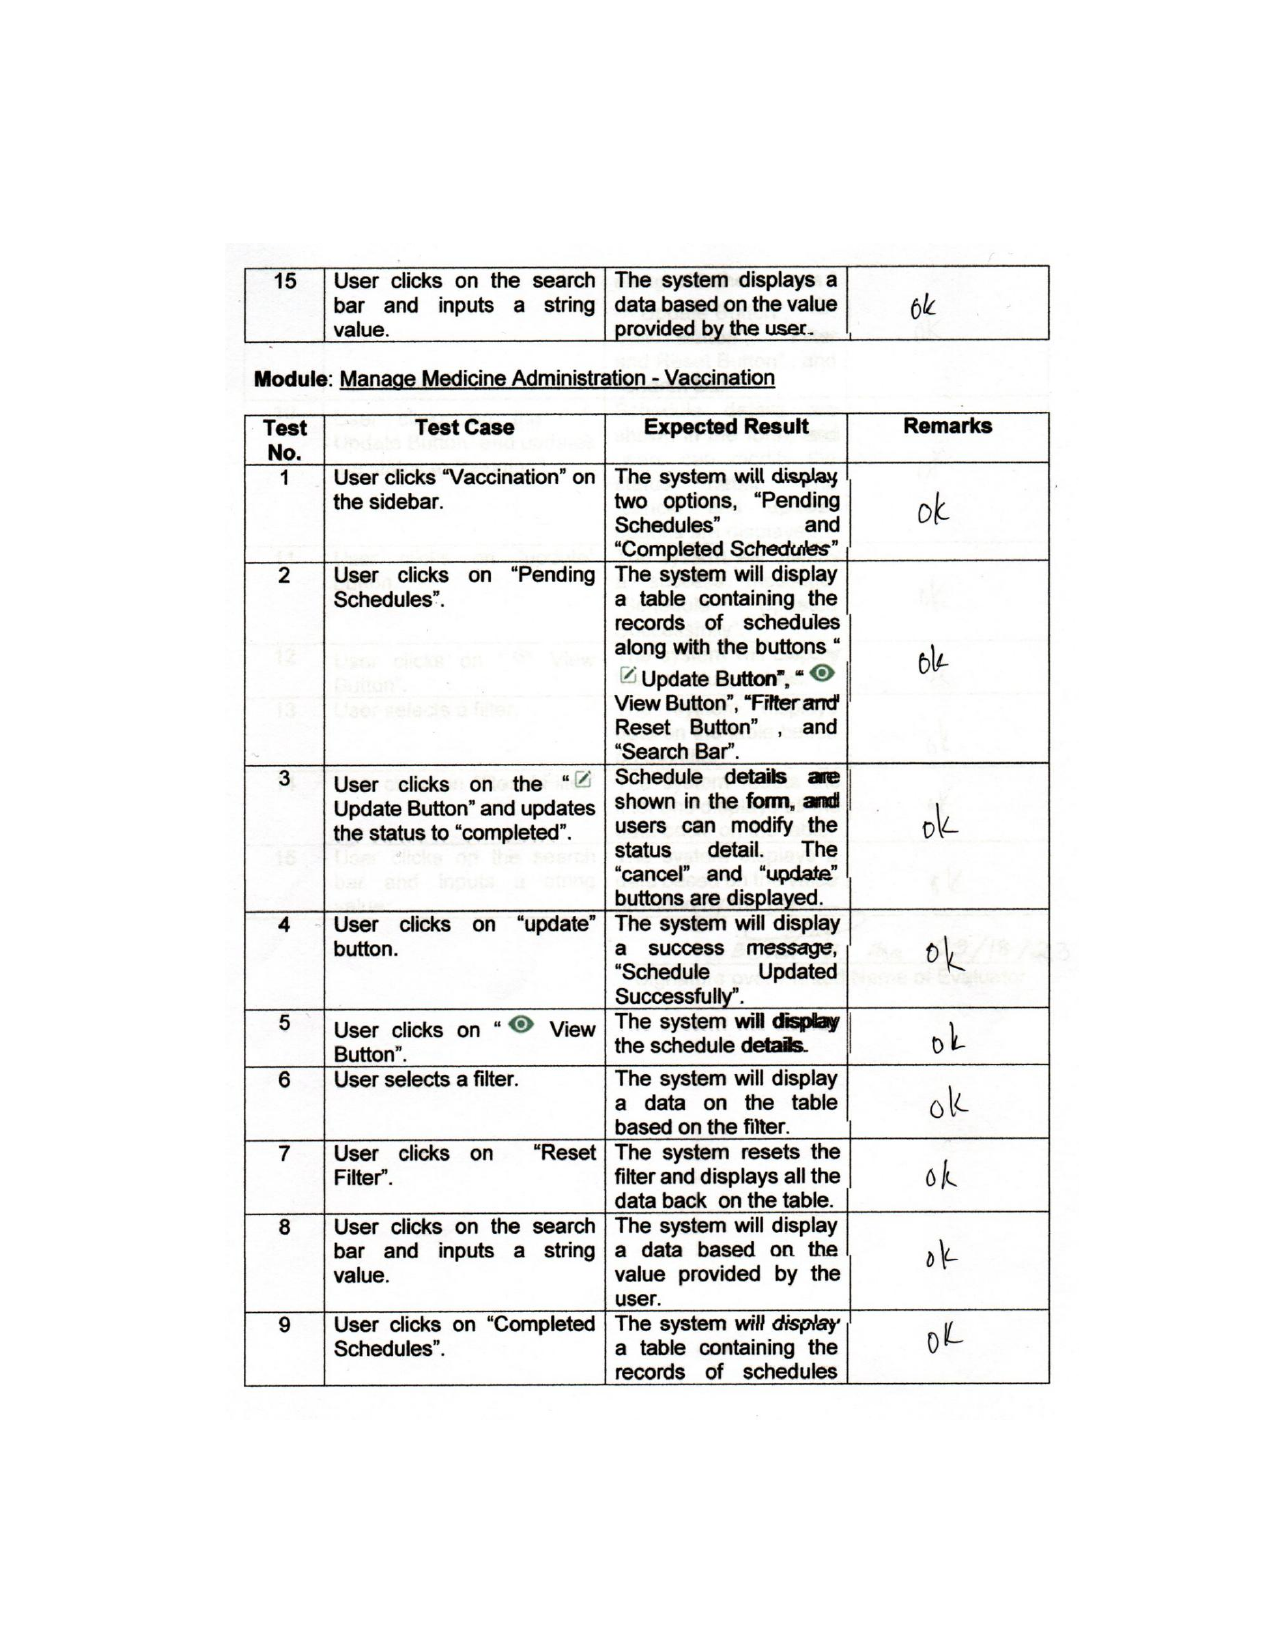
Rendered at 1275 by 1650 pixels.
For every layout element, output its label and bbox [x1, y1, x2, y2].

picture [225, 243, 1080, 1420]
